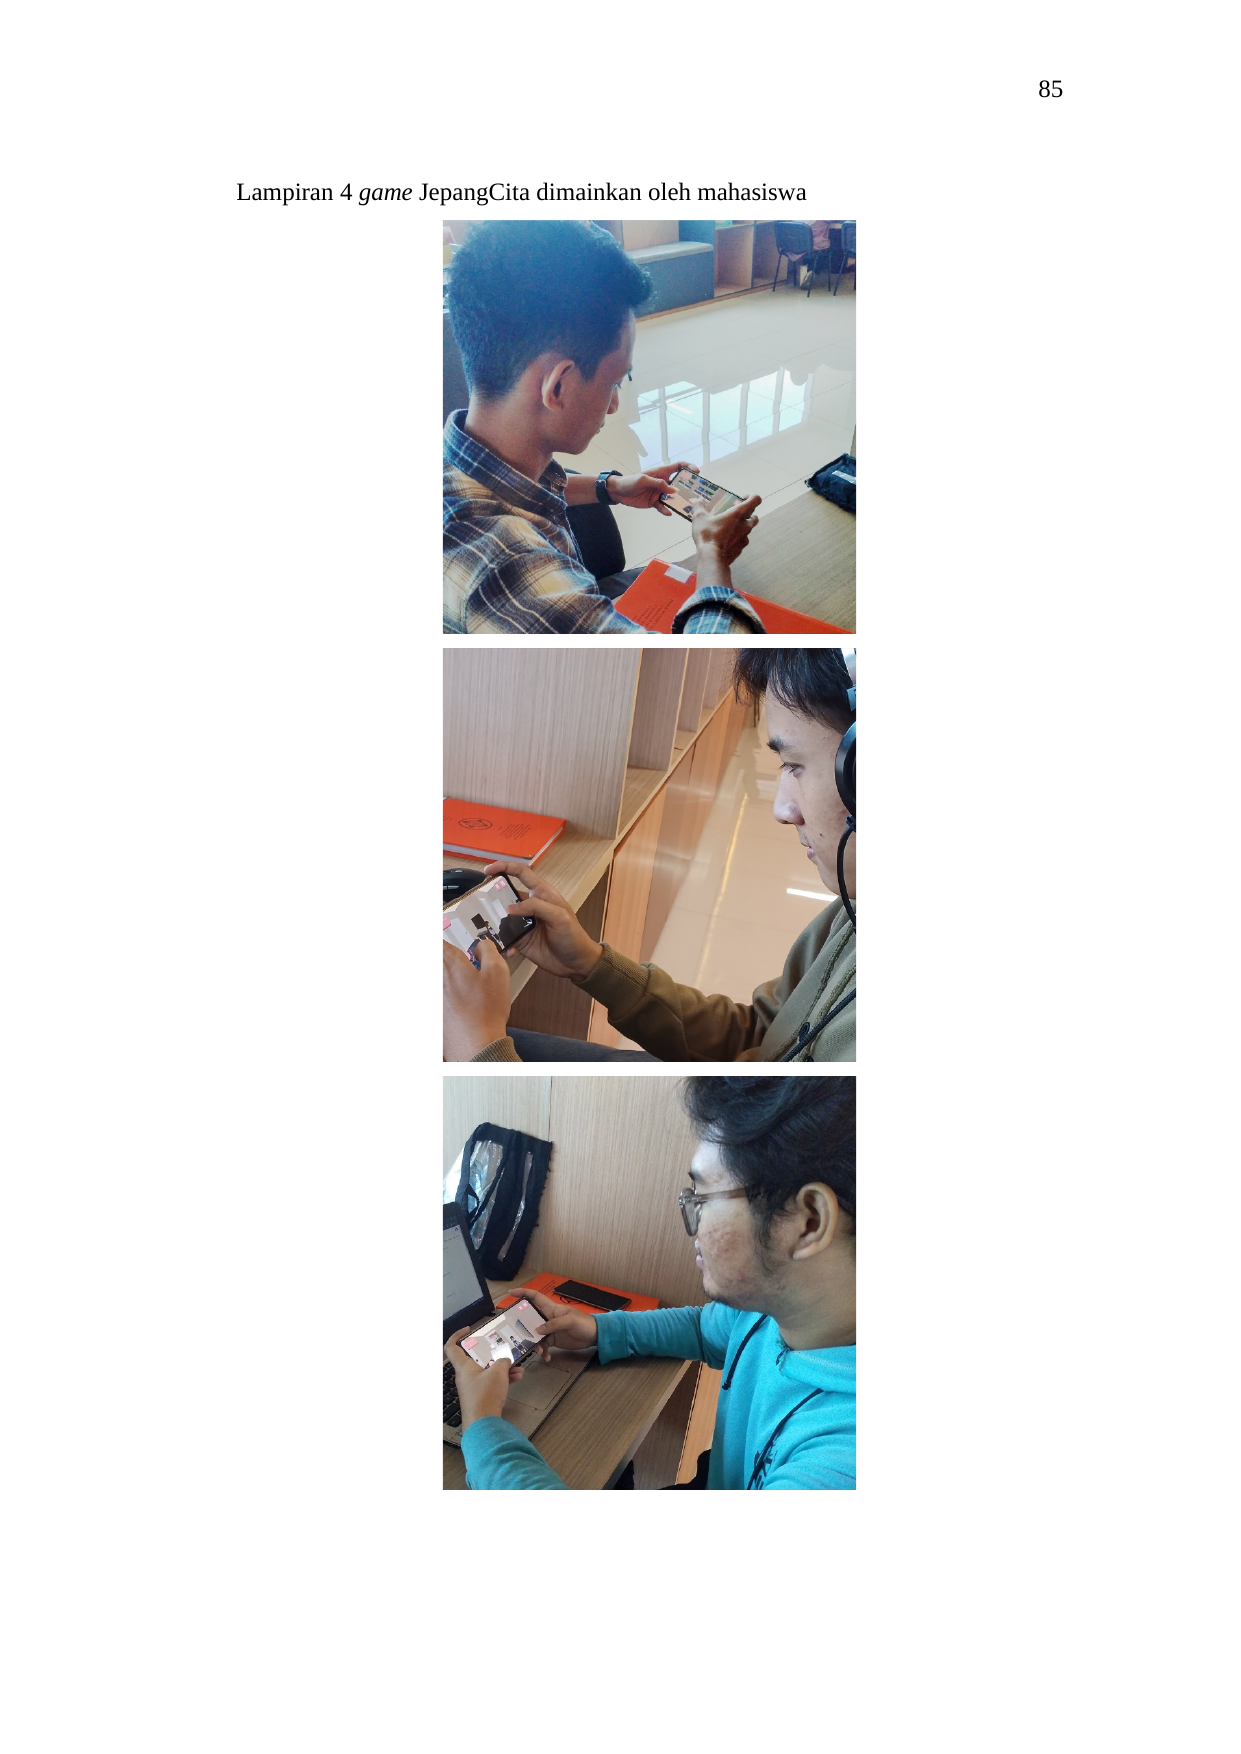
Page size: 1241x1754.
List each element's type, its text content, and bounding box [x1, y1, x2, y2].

picture [442, 648, 857, 1062]
picture [442, 220, 857, 634]
text Lampiran 4 game JepangCita dimainkan oleh mahasiswa [236, 177, 1063, 206]
picture [442, 1076, 857, 1490]
